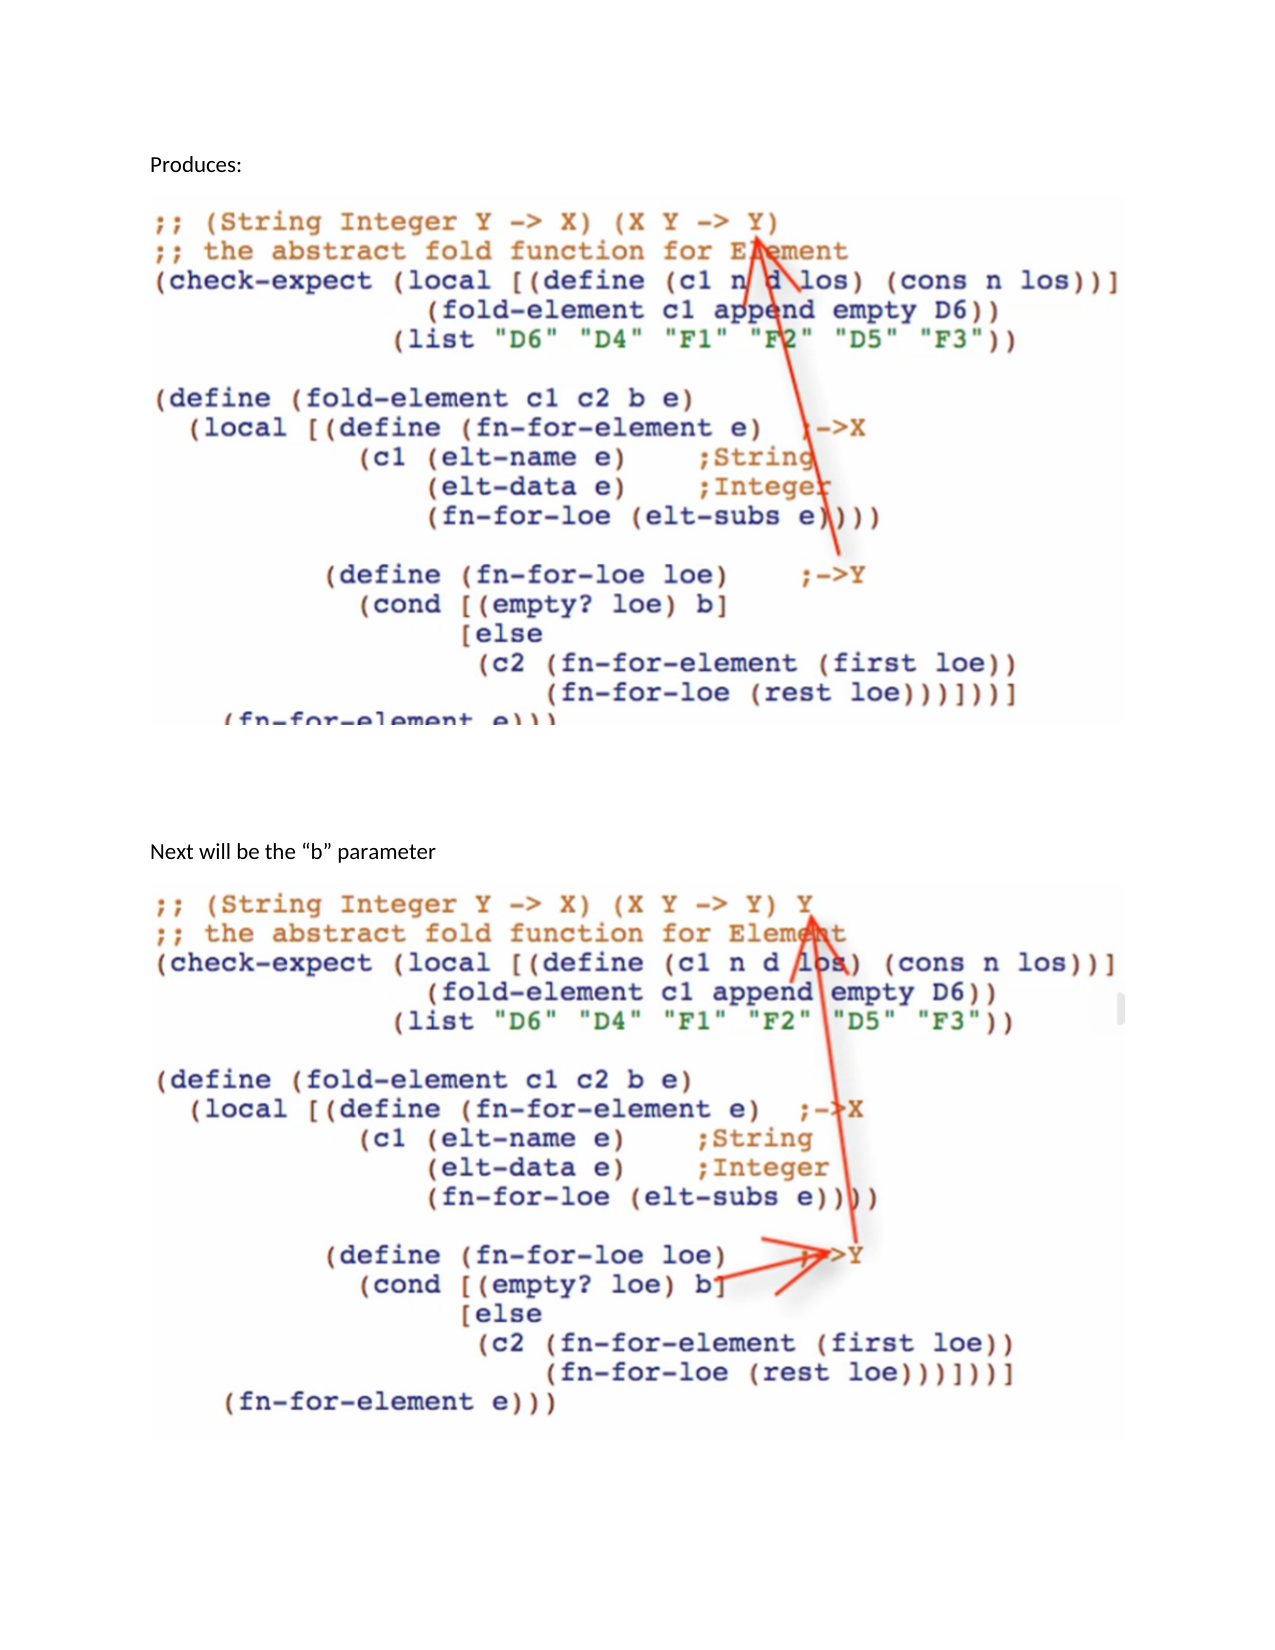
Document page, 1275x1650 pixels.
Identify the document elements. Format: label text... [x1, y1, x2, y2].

picture [150, 196, 1125, 725]
text Next will be the “b” parameter [150, 837, 1125, 865]
picture [150, 883, 1125, 1440]
text Produces: [150, 150, 1125, 178]
